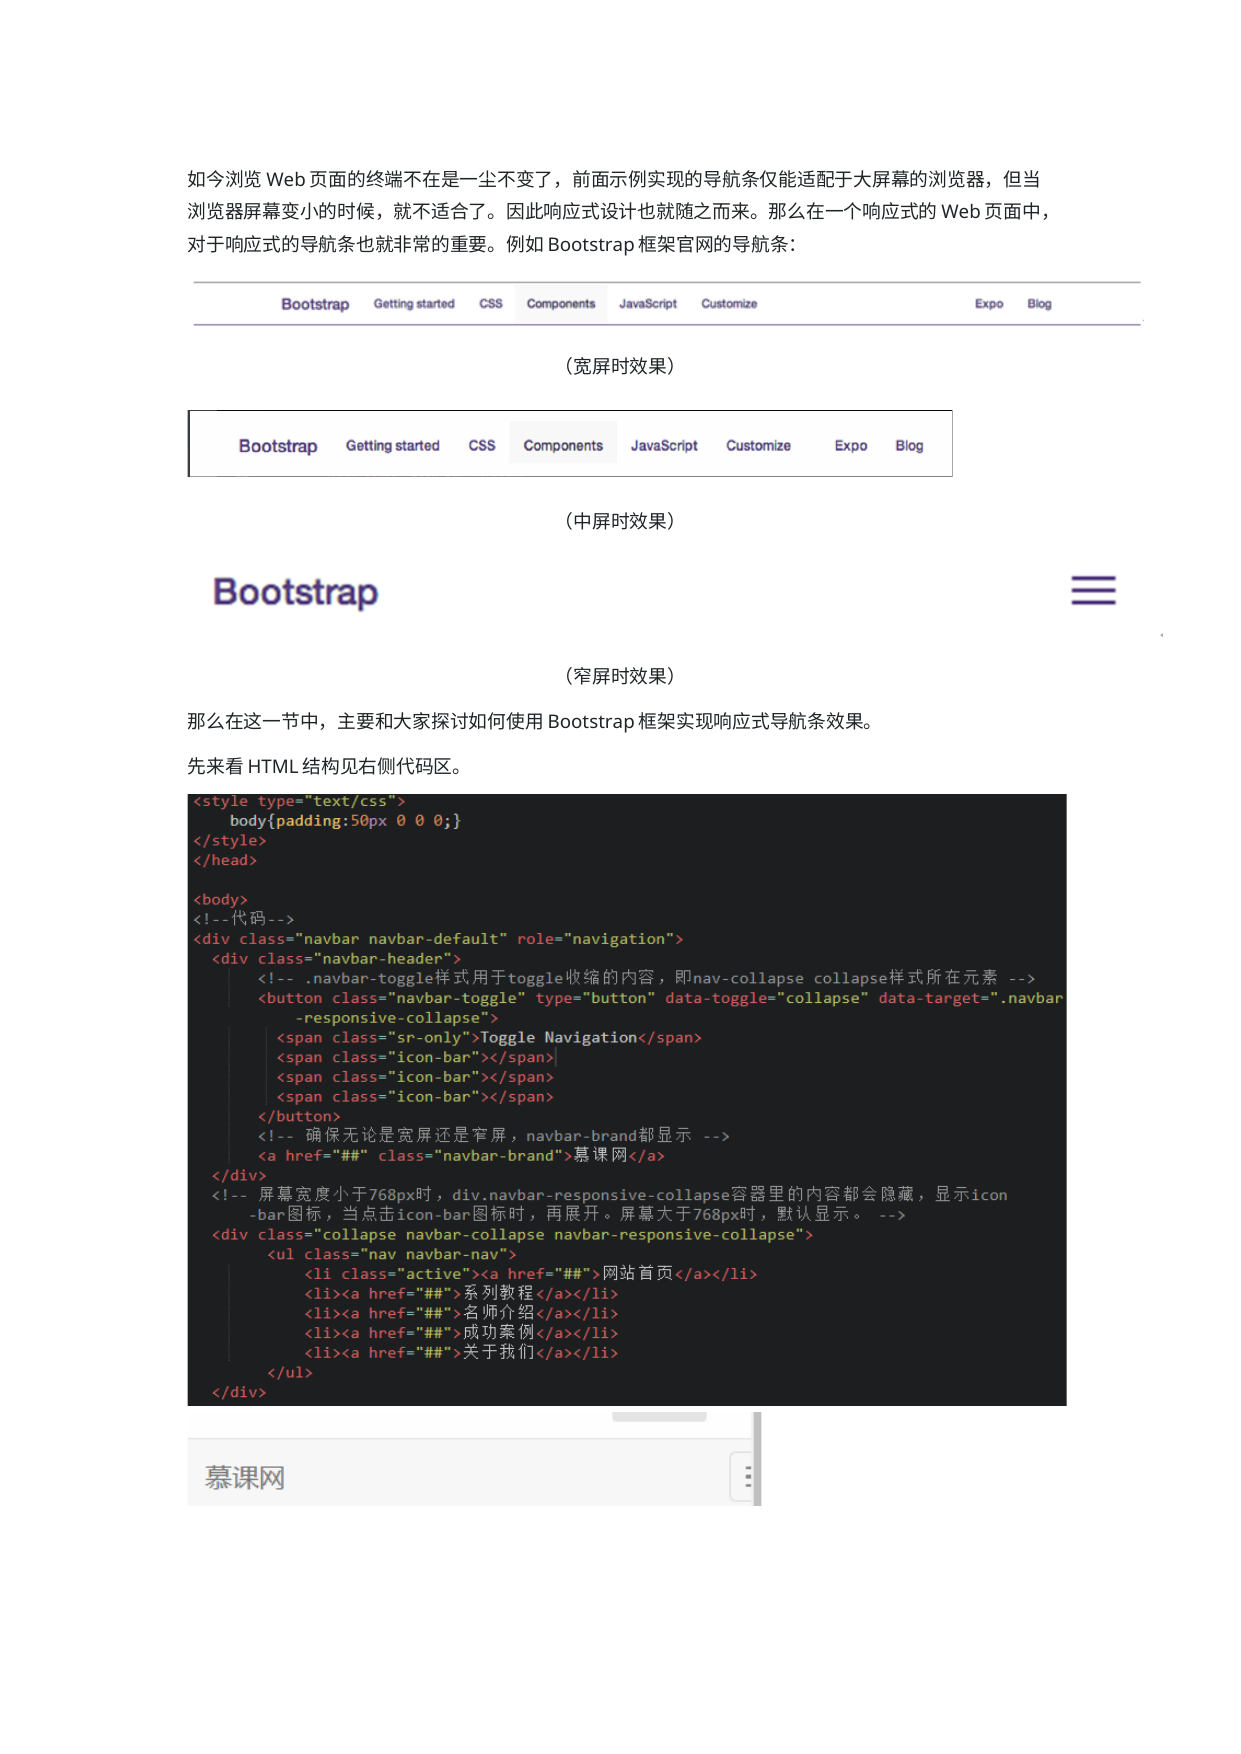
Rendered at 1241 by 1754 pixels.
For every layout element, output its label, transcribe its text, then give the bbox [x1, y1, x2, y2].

picture [187, 549, 1163, 638]
picture [187, 272, 1144, 337]
text 先来看HTML结构见右侧代码区。 [187, 749, 1053, 782]
text 那么在这一节中，主要和大家探讨如何使用Bootstrap框架实现响应式导航条效果。 [187, 704, 1053, 737]
text 如今浏览Web页面的终端不在是一尘不变了，前面示例实现的导航条仅能适配于大屏幕的浏览器，但当浏览器屏幕变小的时候，就不适合了。因此响应式设计也就随之而来。那么在一个响应式的Web页面中，对于响应式的导航条也就非常的重要。例如Bootstrap框架官网的导航条： [187, 162, 1053, 259]
text （中屏时效果） [187, 504, 1053, 537]
text （窄屏时效果） [187, 659, 1053, 692]
text （宽屏时效果） [187, 349, 1053, 382]
